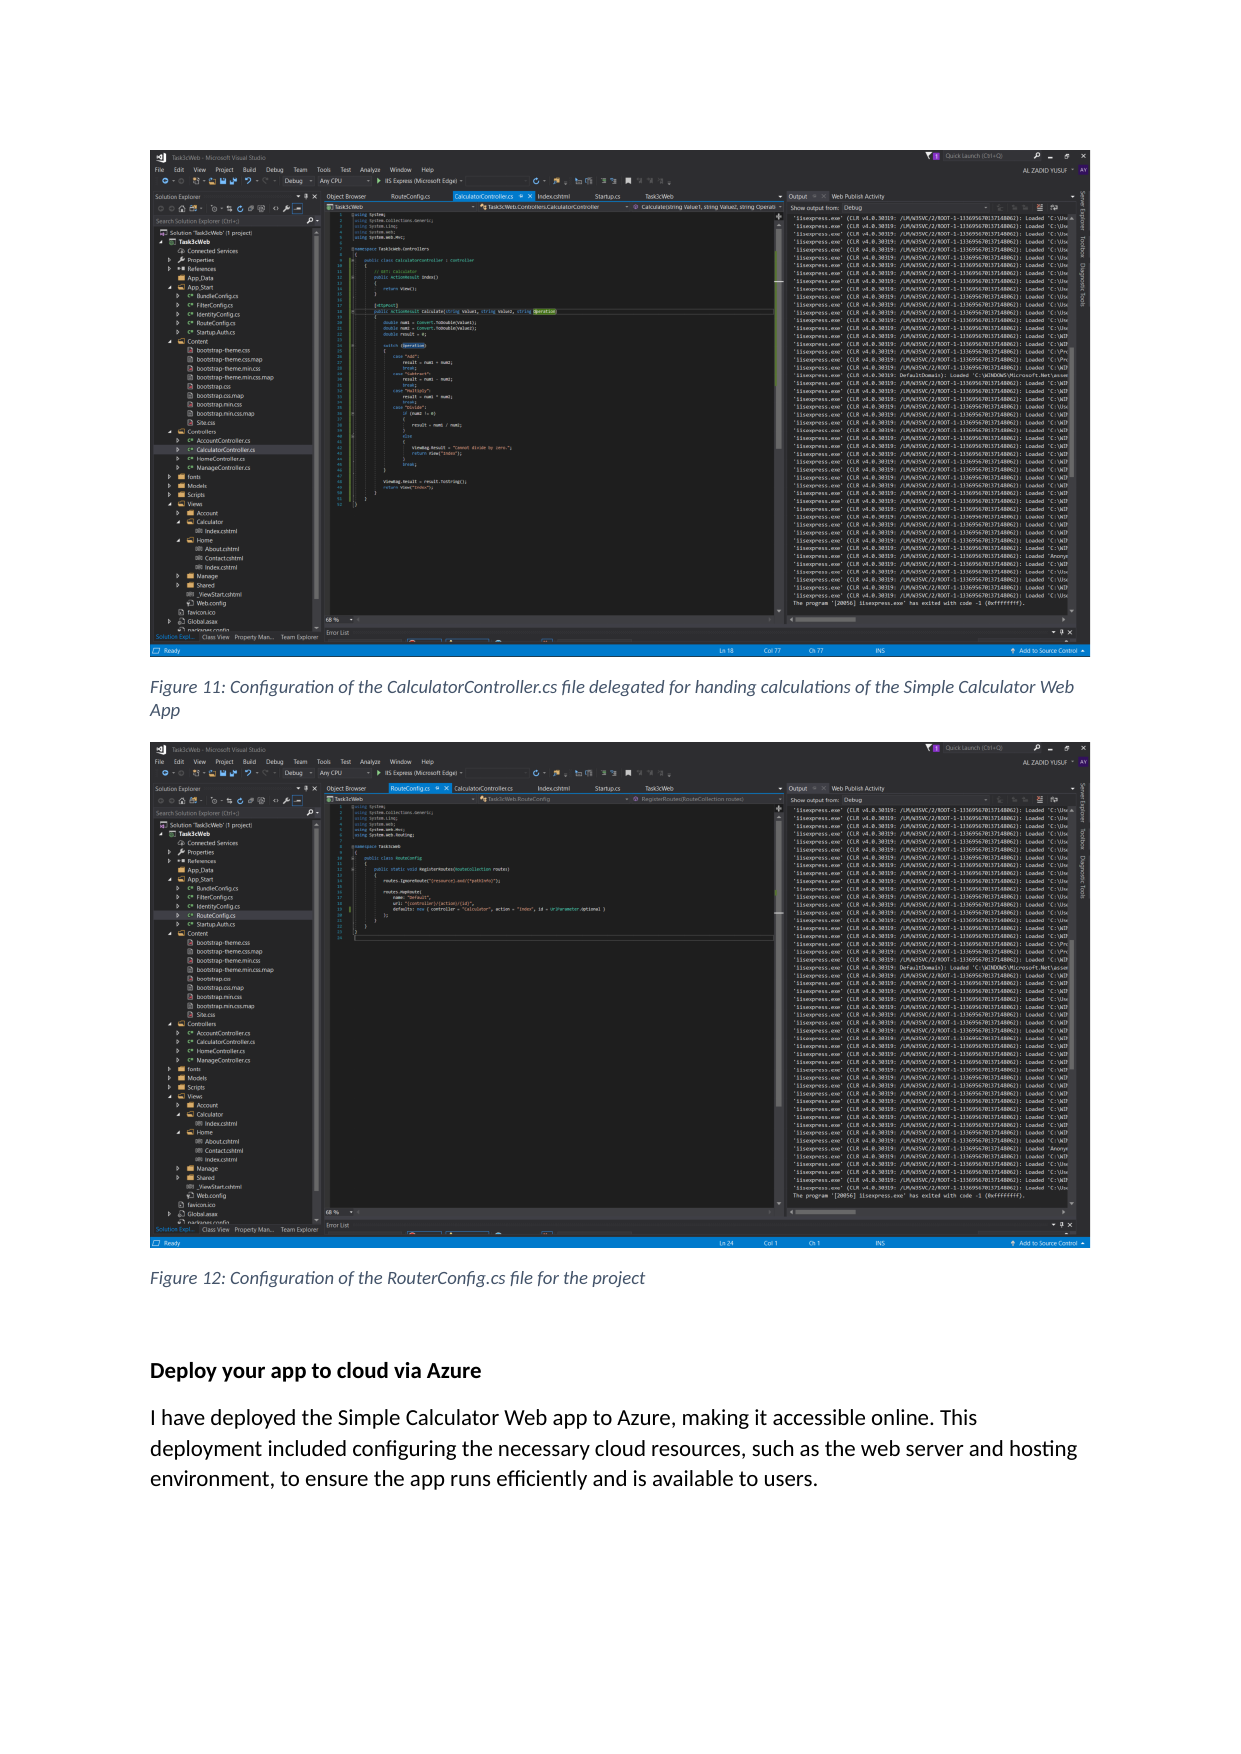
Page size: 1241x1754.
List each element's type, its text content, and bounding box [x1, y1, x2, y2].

text Figure 12: Configuration of the RouterConfig.cs file for the project [150, 1266, 1090, 1289]
text I have deployed the Simple Calculator Web app to Azure, making it accessible online. This deployment included configuring the necessary cloud resources, such as the web server and hosting environment, to ensure the app runs efficiently and is available to users. [150, 1403, 1090, 1492]
text Figure 11: Configuration of the CalculatorController.cs file delegated for handing calculations of the Simple Calculator Web App [150, 675, 1090, 721]
picture [150, 742, 1091, 1248]
subtitle Deploy your app to cloud via Azure [150, 1357, 1090, 1385]
picture [150, 150, 1091, 657]
